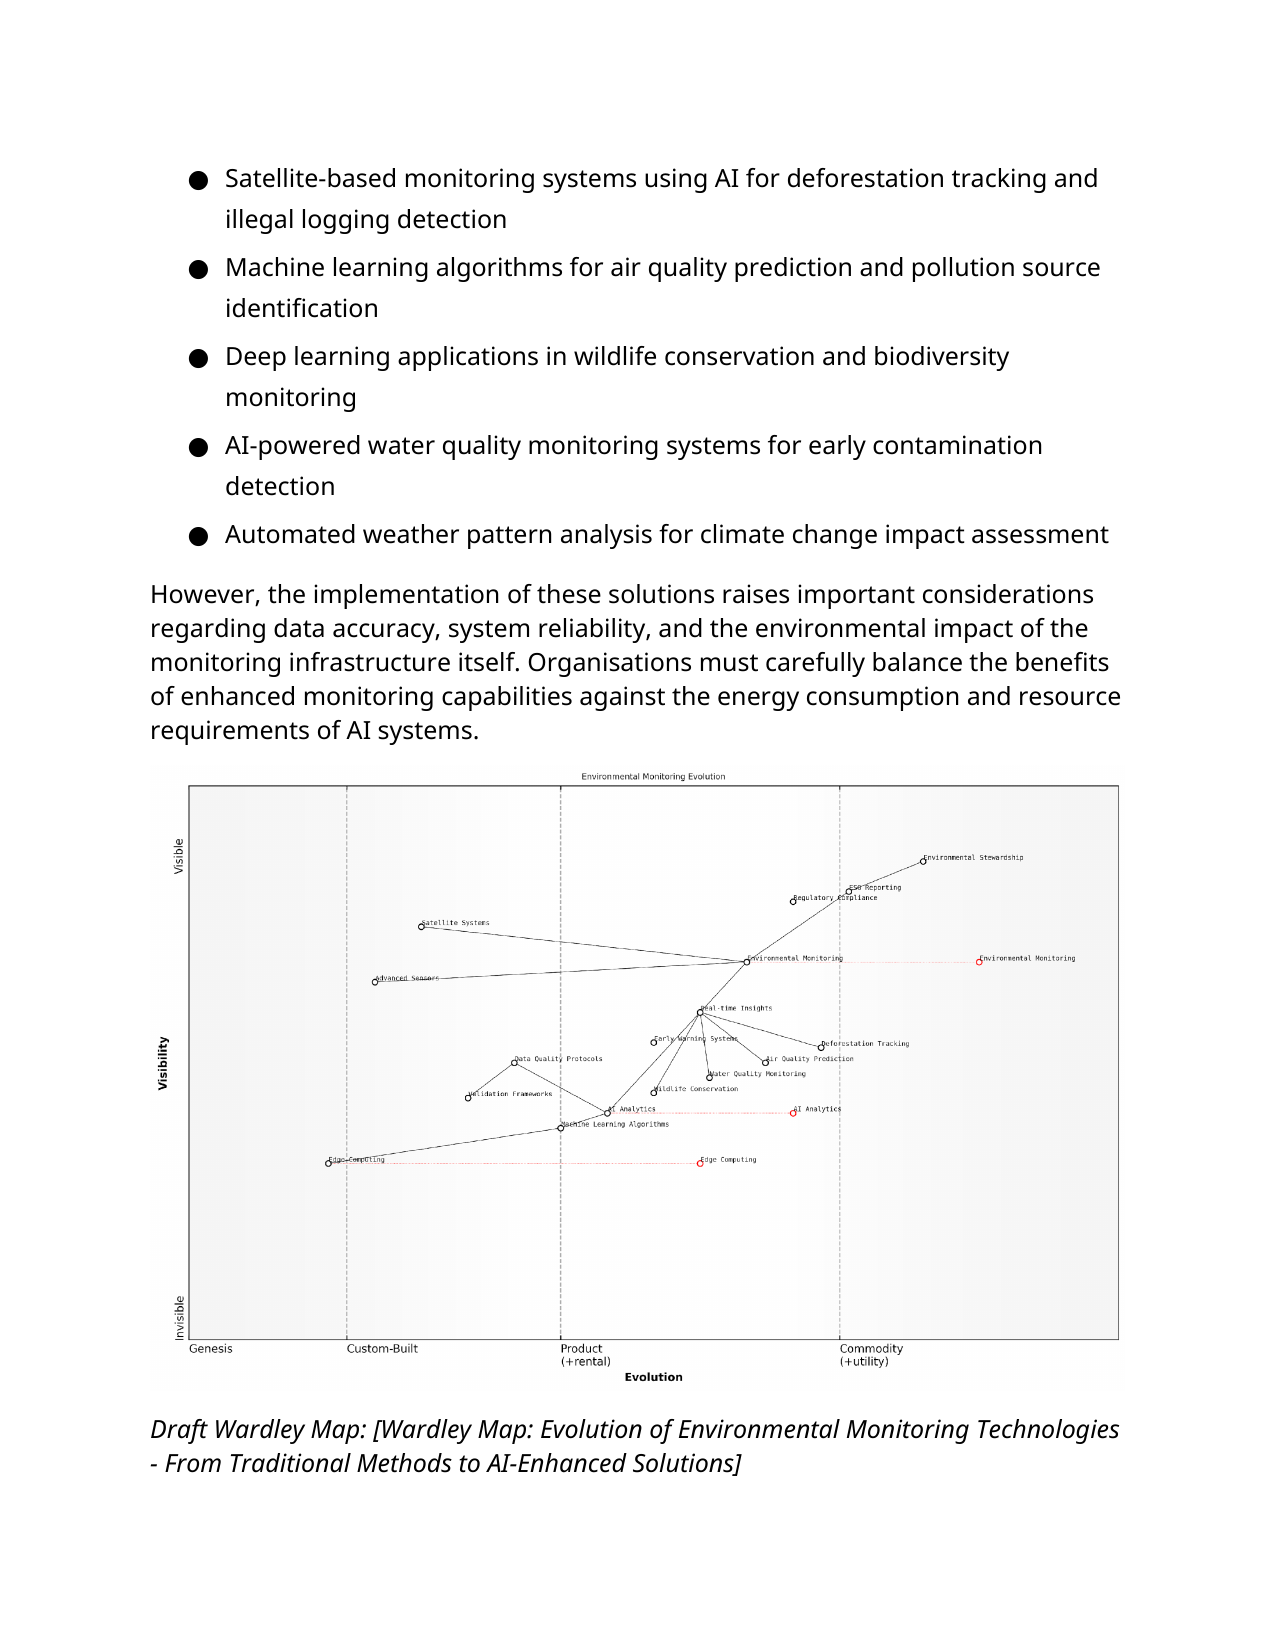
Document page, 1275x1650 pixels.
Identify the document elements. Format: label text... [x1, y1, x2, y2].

text Draft Wardley Map: [Wardley Map: Evolution of Environmental Monitoring Technologies - From Traditional Methods to AI-Enhanced Solutions] [150, 1412, 1125, 1480]
picture [150, 765, 1125, 1391]
list Deep learning applications in wildlife conservation and biodiversity monitoring [187, 328, 1125, 413]
list Automated weather pattern analysis for climate change impact assessment [187, 506, 1125, 557]
list Machine learning algorithms for air quality prediction and pollution source identification [187, 239, 1125, 324]
text However, the implementation of these solutions raises important considerations regarding data accuracy, system reliability, and the environmental impact of the monitoring infrastructure itself. Organisations must carefully balance the benefits of enhanced monitoring capabilities against the energy consumption and resource requirements of AI systems. [150, 576, 1125, 747]
list Satellite-based monitoring systems using AI for deforestation tracking and illegal logging detection [187, 150, 1125, 235]
list AI-powered water quality monitoring systems for early contamination detection [187, 417, 1125, 502]
